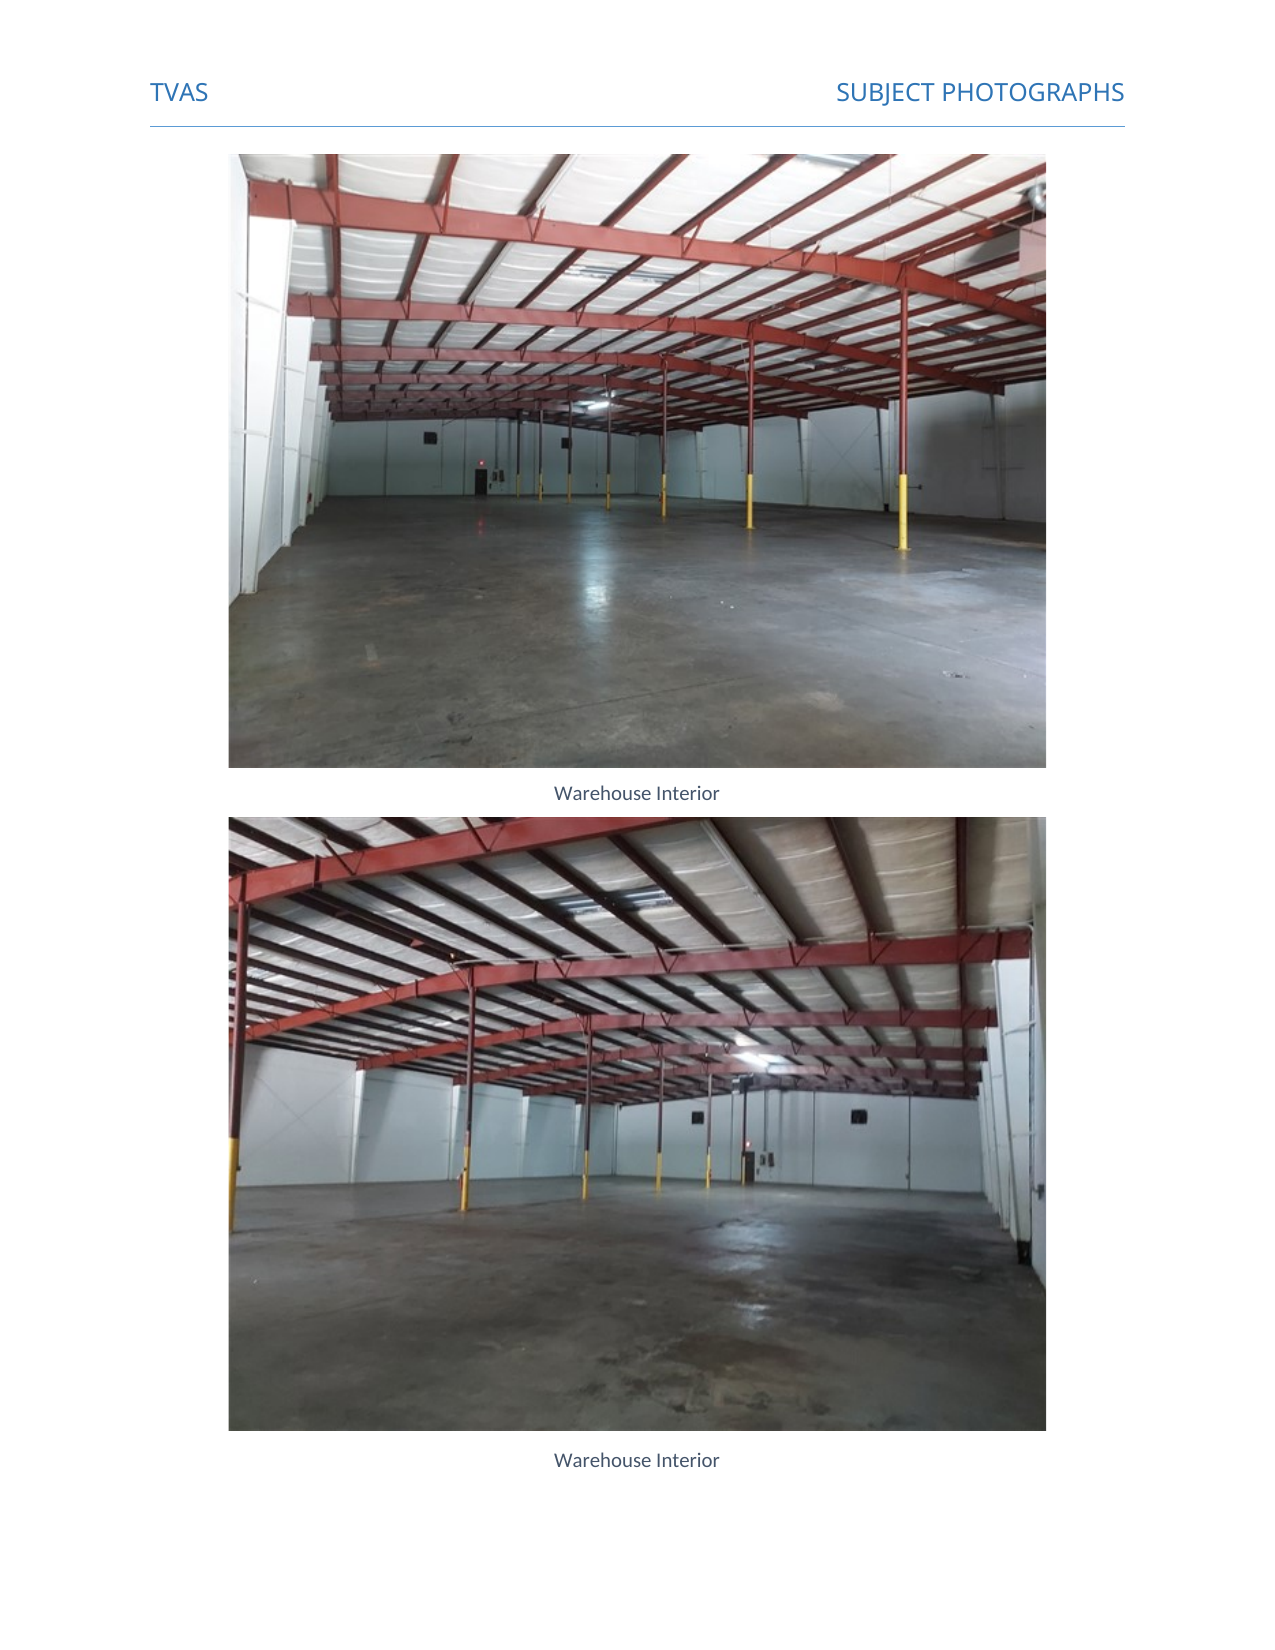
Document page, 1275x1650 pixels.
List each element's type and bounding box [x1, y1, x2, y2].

picture [228, 154, 1047, 768]
picture [228, 817, 1047, 1431]
